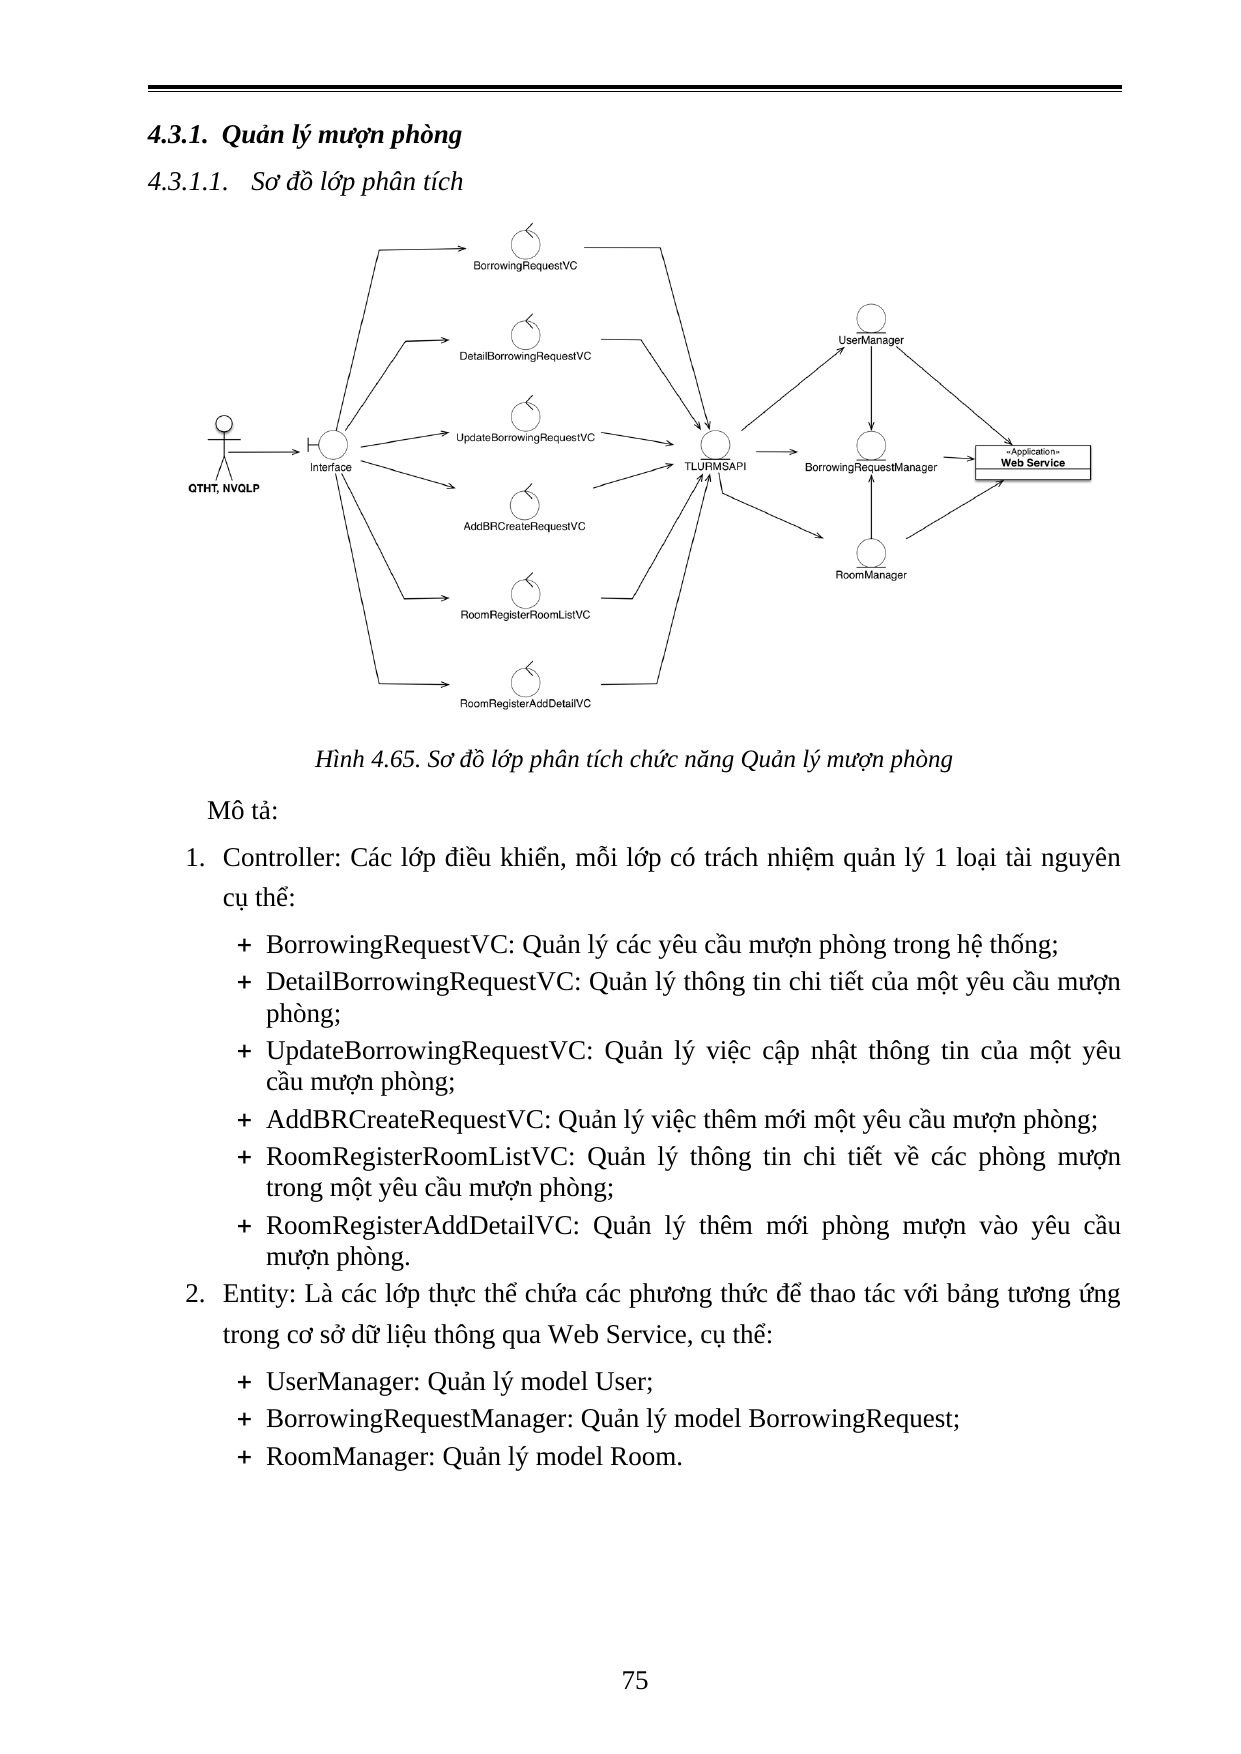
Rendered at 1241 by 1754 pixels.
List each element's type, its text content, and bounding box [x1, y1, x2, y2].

text UserManager: Quản lý model User; [236, 1364, 1122, 1396]
text RoomManager: Quản lý model Room. [236, 1439, 1122, 1471]
text Mô tả: [148, 794, 1122, 825]
list Entity: Là các lớp thực thể chứa các phương thức để thao tác với bảng tương ứng trong cơ sở dữ liệu thông qua Web Service, cụ thể: [185, 1277, 1122, 1349]
subtitle Quản lý mượn phòng [148, 118, 1122, 149]
text AddBRCreateRequestVC: Quản lý việc thêm mới một yêu cầu mượn phòng; [236, 1103, 1122, 1134]
text RoomRegisterRoomListVC: Quản lý thông tin chi tiết về các phòng mượn trong một yêu cầu mượn phòng; [236, 1140, 1122, 1203]
text UpdateBorrowingRequestVC: Quản lý việc cập nhật thông tin của một yêu cầu mượn phòng; [236, 1034, 1122, 1096]
text BorrowingRequestVC: Quản lý các yêu cầu mượn phòng trong hệ thống; [236, 928, 1122, 959]
list Controller: Các lớp điều khiển, mỗi lớp có trách nhiệm quản lý 1 loại tài nguyên cụ thể: [185, 841, 1122, 912]
text BorrowingRequestManager: Quản lý model BorrowingRequest; [236, 1402, 1122, 1433]
text DetailBorrowingRequestVC: Quản lý thông tin chi tiết của một yêu cầu mượn phòng; [236, 965, 1122, 1028]
picture [148, 211, 1122, 729]
text RoomRegisterAddDetailVC: Quản lý thêm mới phòng mượn vào yêu cầu mượn phòng. [236, 1209, 1122, 1271]
subtitle Sơ đồ lớp phân tích [148, 165, 1122, 196]
